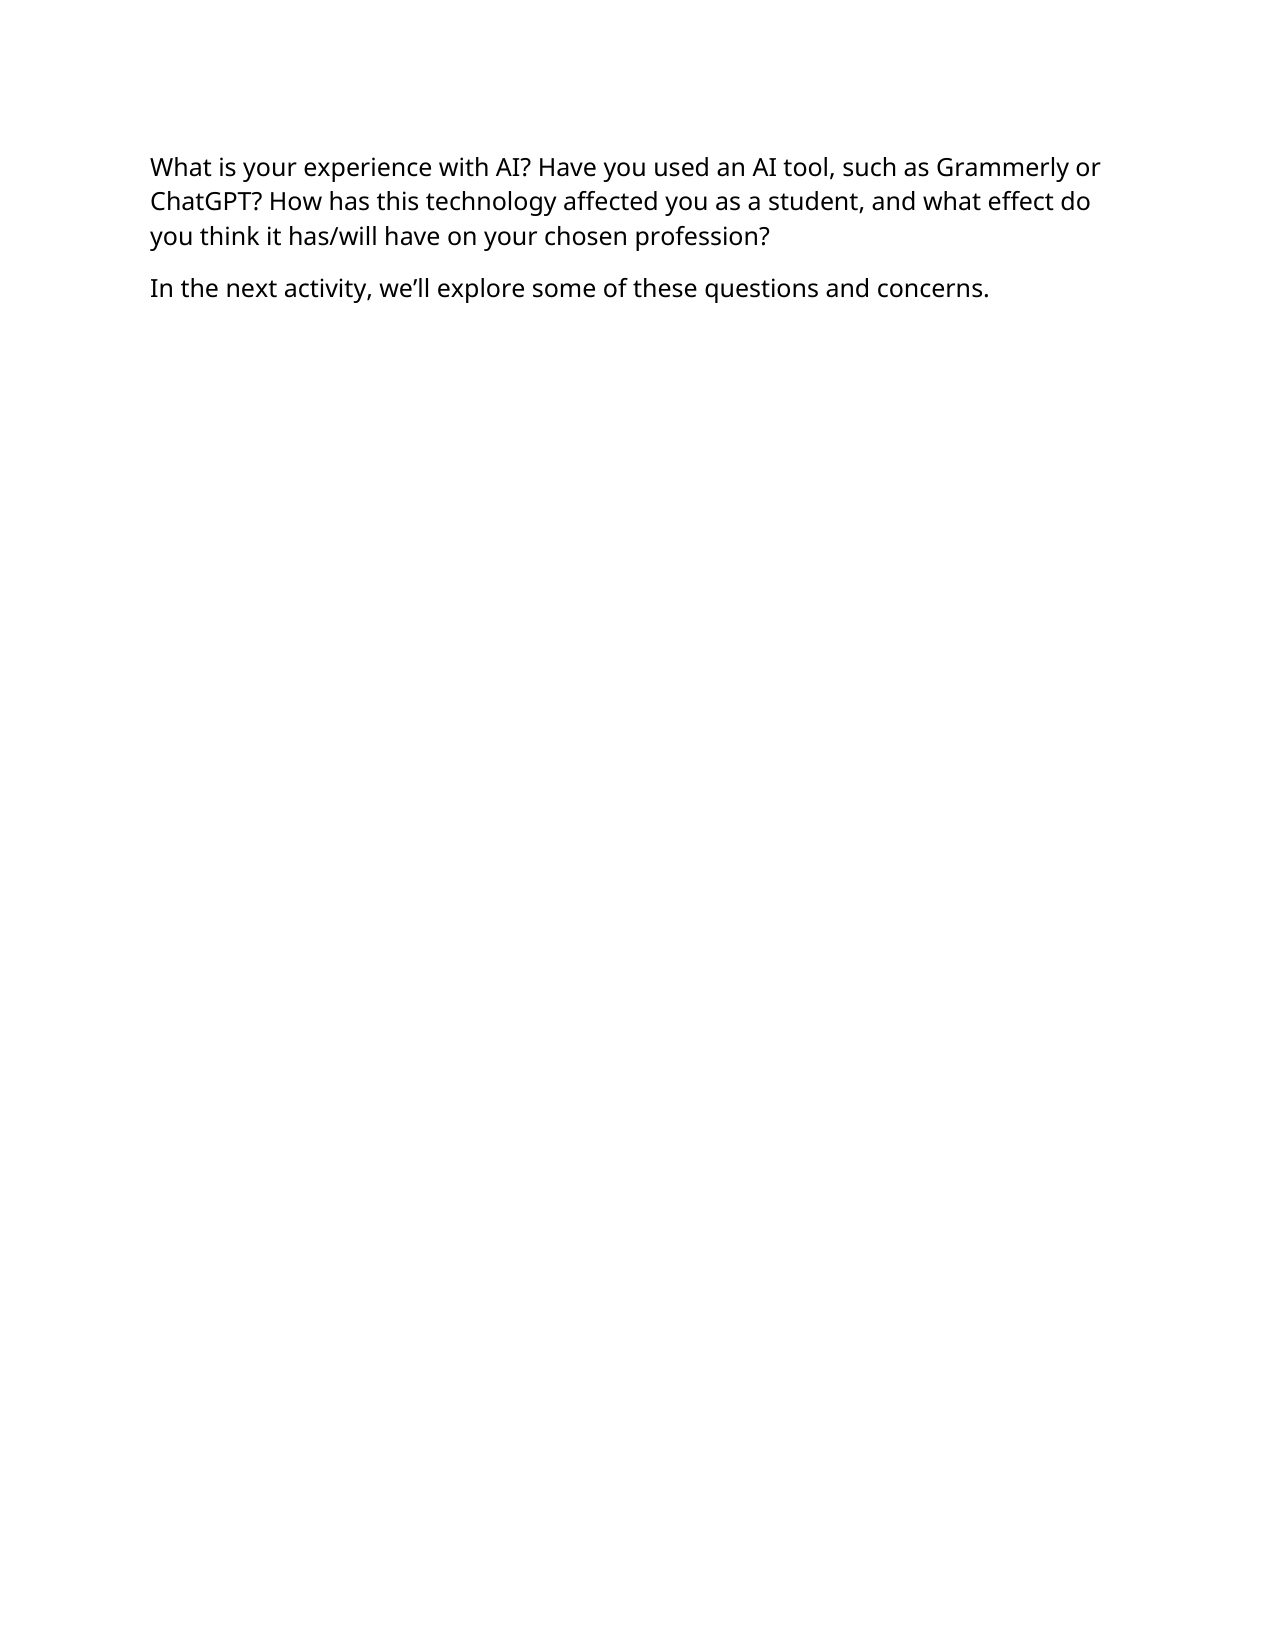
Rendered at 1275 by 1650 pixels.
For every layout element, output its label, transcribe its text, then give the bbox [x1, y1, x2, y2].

text What is your experience with AI? Have you used an AI tool, such as Grammerly or ChatGPT? How has this technology affected you as a student, and what effect do you think it has/will have on your chosen profession? [150, 150, 1125, 252]
text In the next activity, we’ll explore some of these questions and concerns. [150, 271, 1125, 305]
